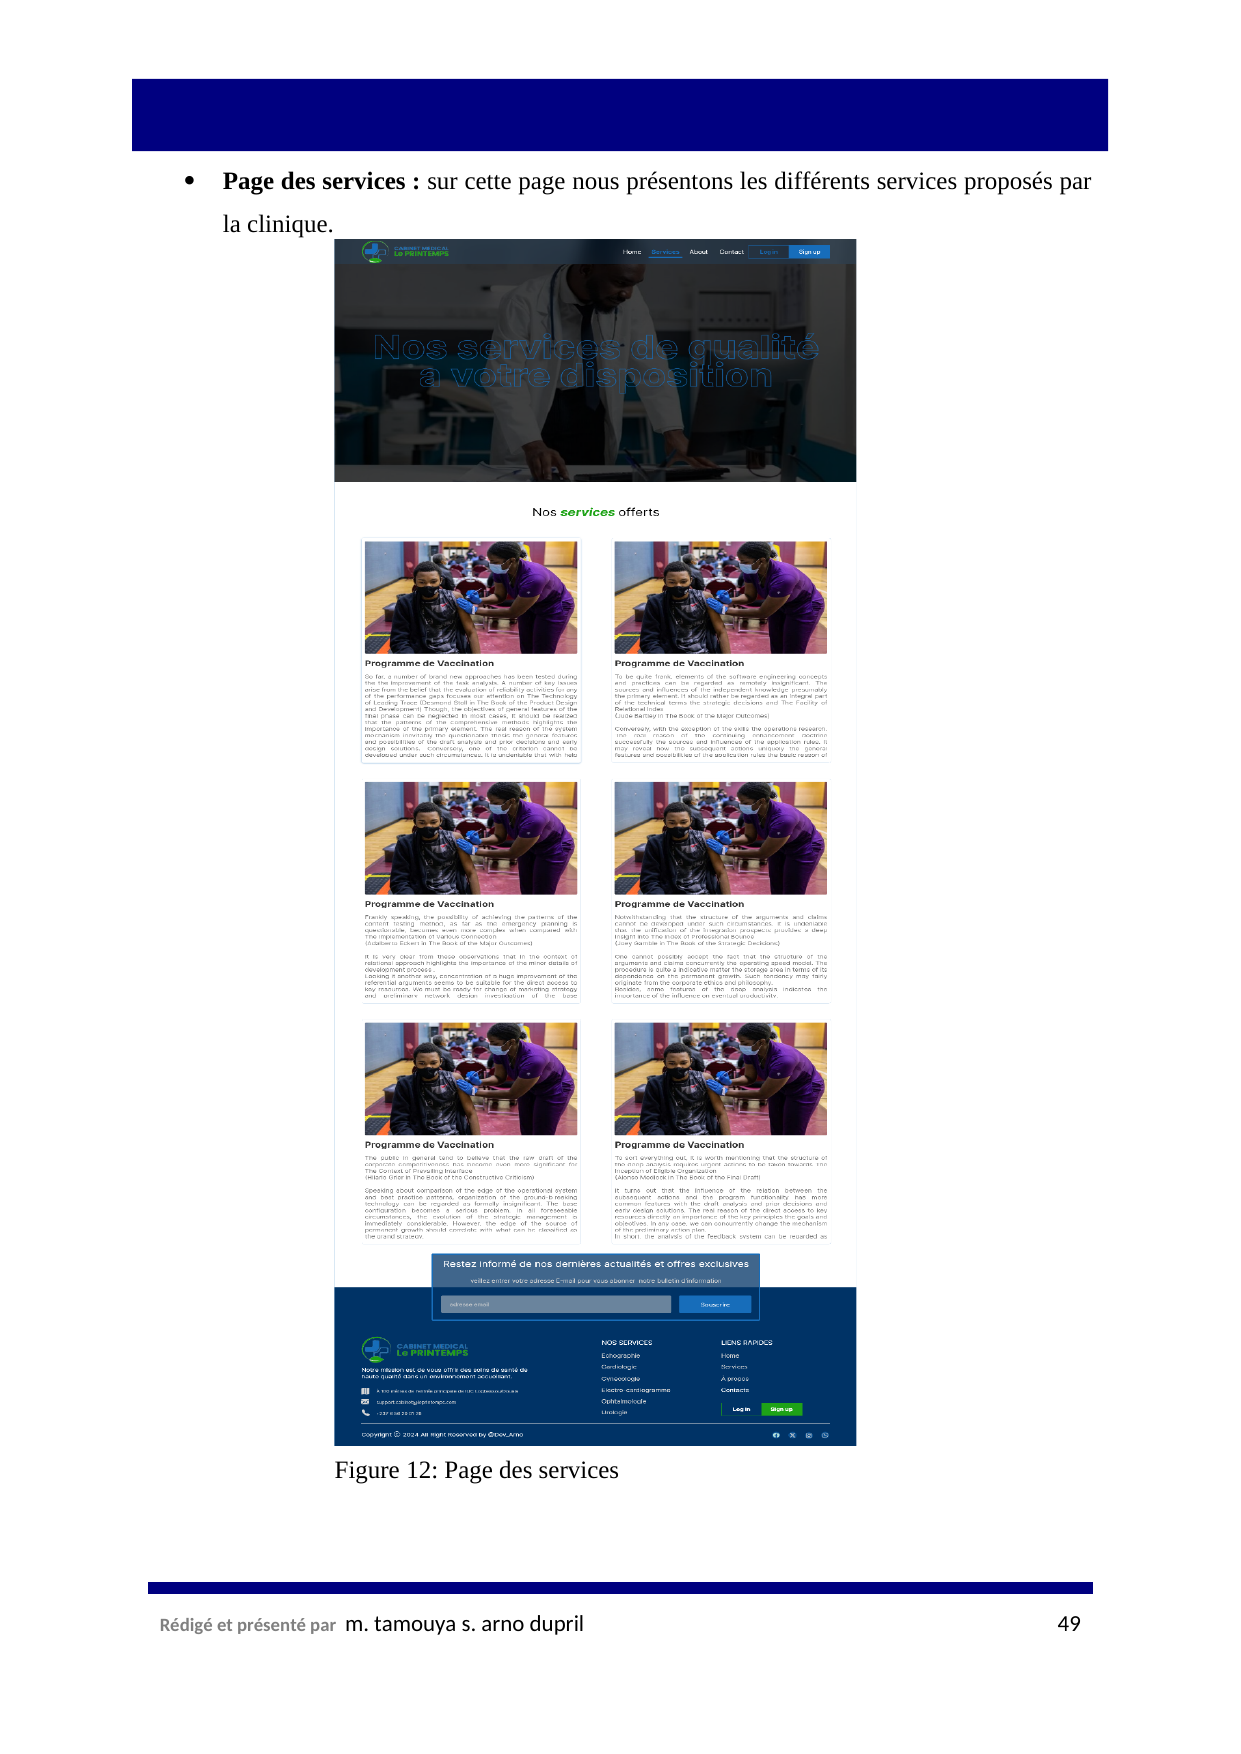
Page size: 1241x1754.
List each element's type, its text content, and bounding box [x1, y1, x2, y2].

list Page des services : sur cette page nous présentons les différents services proposés par la clinique. [185, 152, 1093, 238]
picture [334, 239, 857, 1446]
